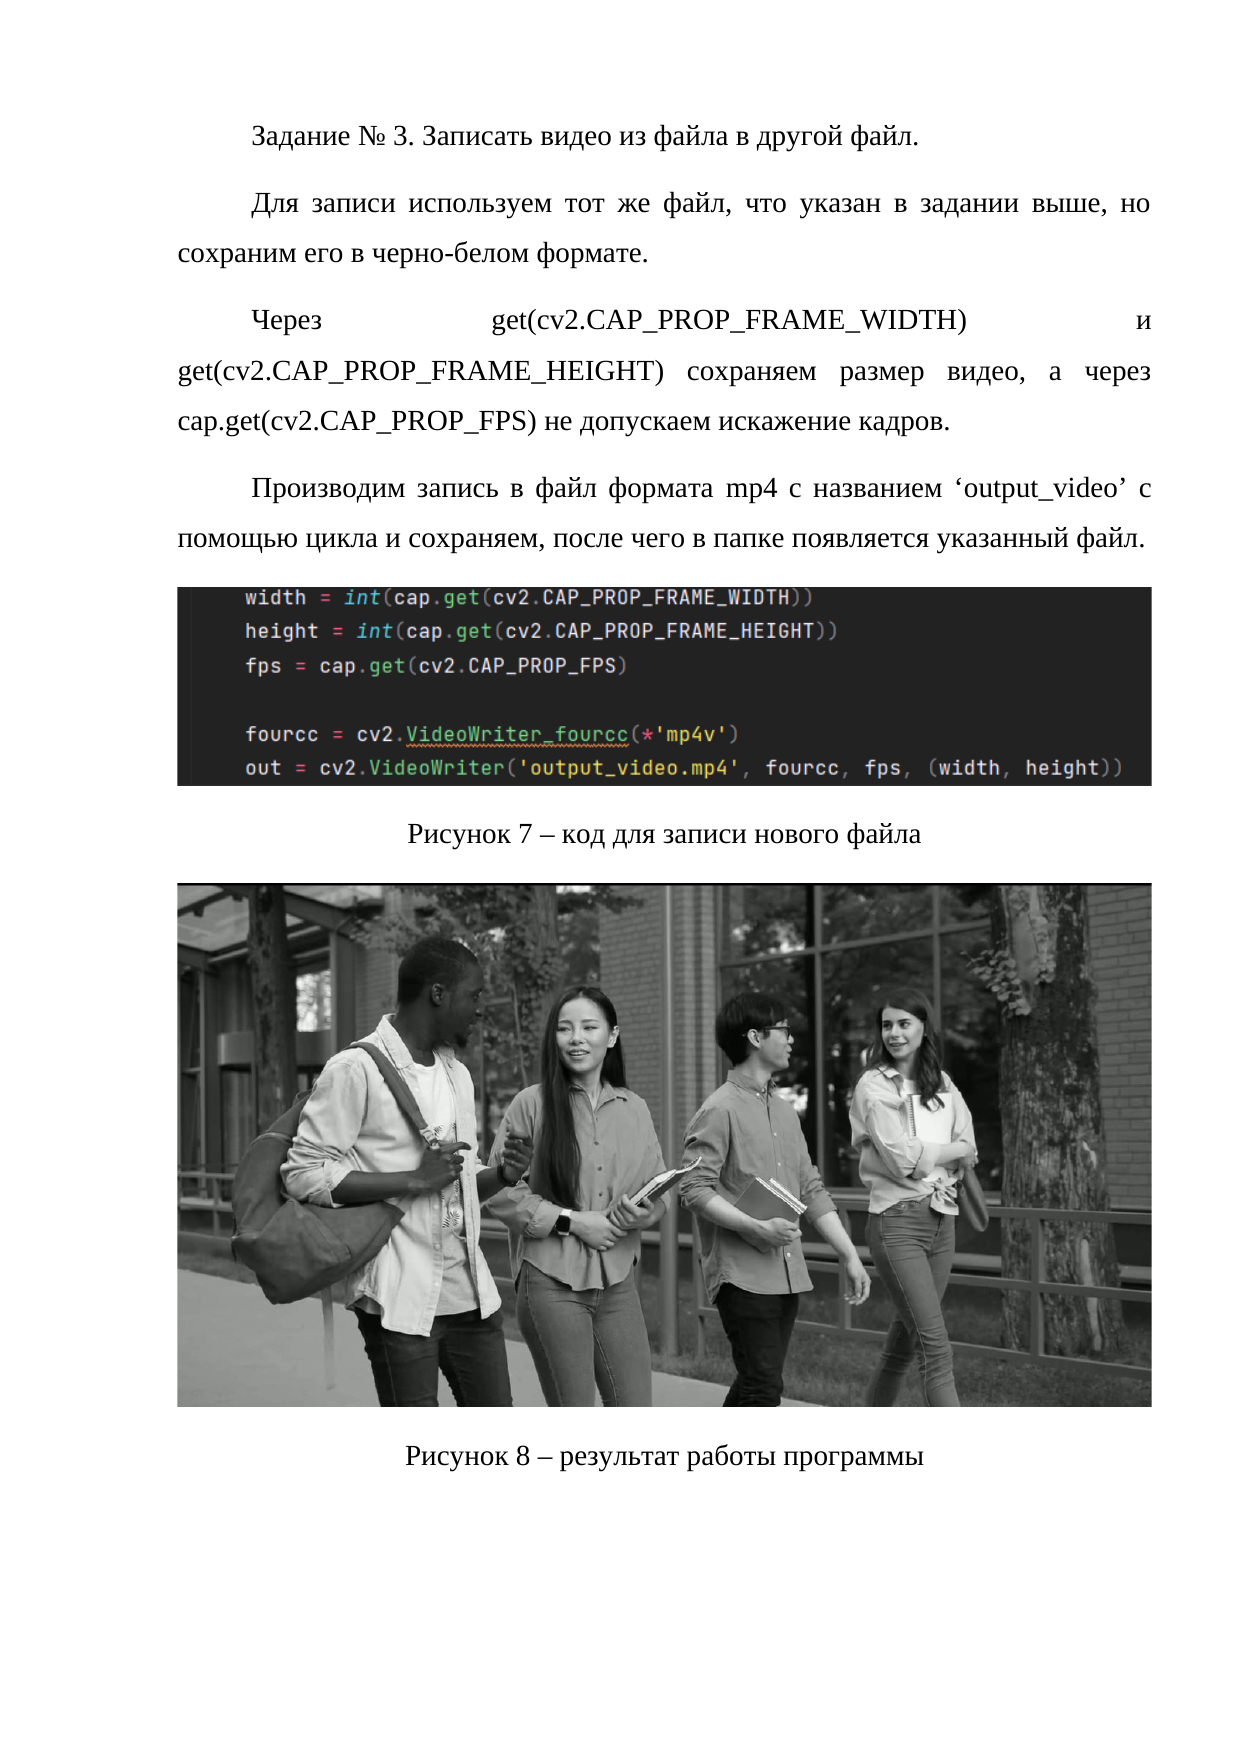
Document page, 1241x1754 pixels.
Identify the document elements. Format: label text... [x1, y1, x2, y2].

text Для записи используем тот же файл, что указан в задании выше, но сохраним его в черно-белом формате. [177, 185, 1152, 269]
picture [177, 587, 1152, 786]
picture [177, 883, 1152, 1407]
text Рисунок 8 – результат работы программы [177, 1438, 1152, 1471]
text Рисунок 7 – код для записи нового файла [177, 816, 1152, 849]
text Задание № 3. Записать видео из файла в другой файл. [177, 118, 1152, 152]
text Через get(cv2.CAP_PROP_FRAME_WIDTH) и get(cv2.CAP_PROP_FRAME_HEIGHT) сохраняем размер видео, а через cap.get(cv2.CAP_PROP_FPS) не допускаем искажение кадров. [177, 302, 1152, 437]
text Производим запись в файл формата mp4 с названием ‘output_video’ с помощью цикла и сохраняем, после чего в папке появляется указанный файл. [177, 470, 1152, 554]
